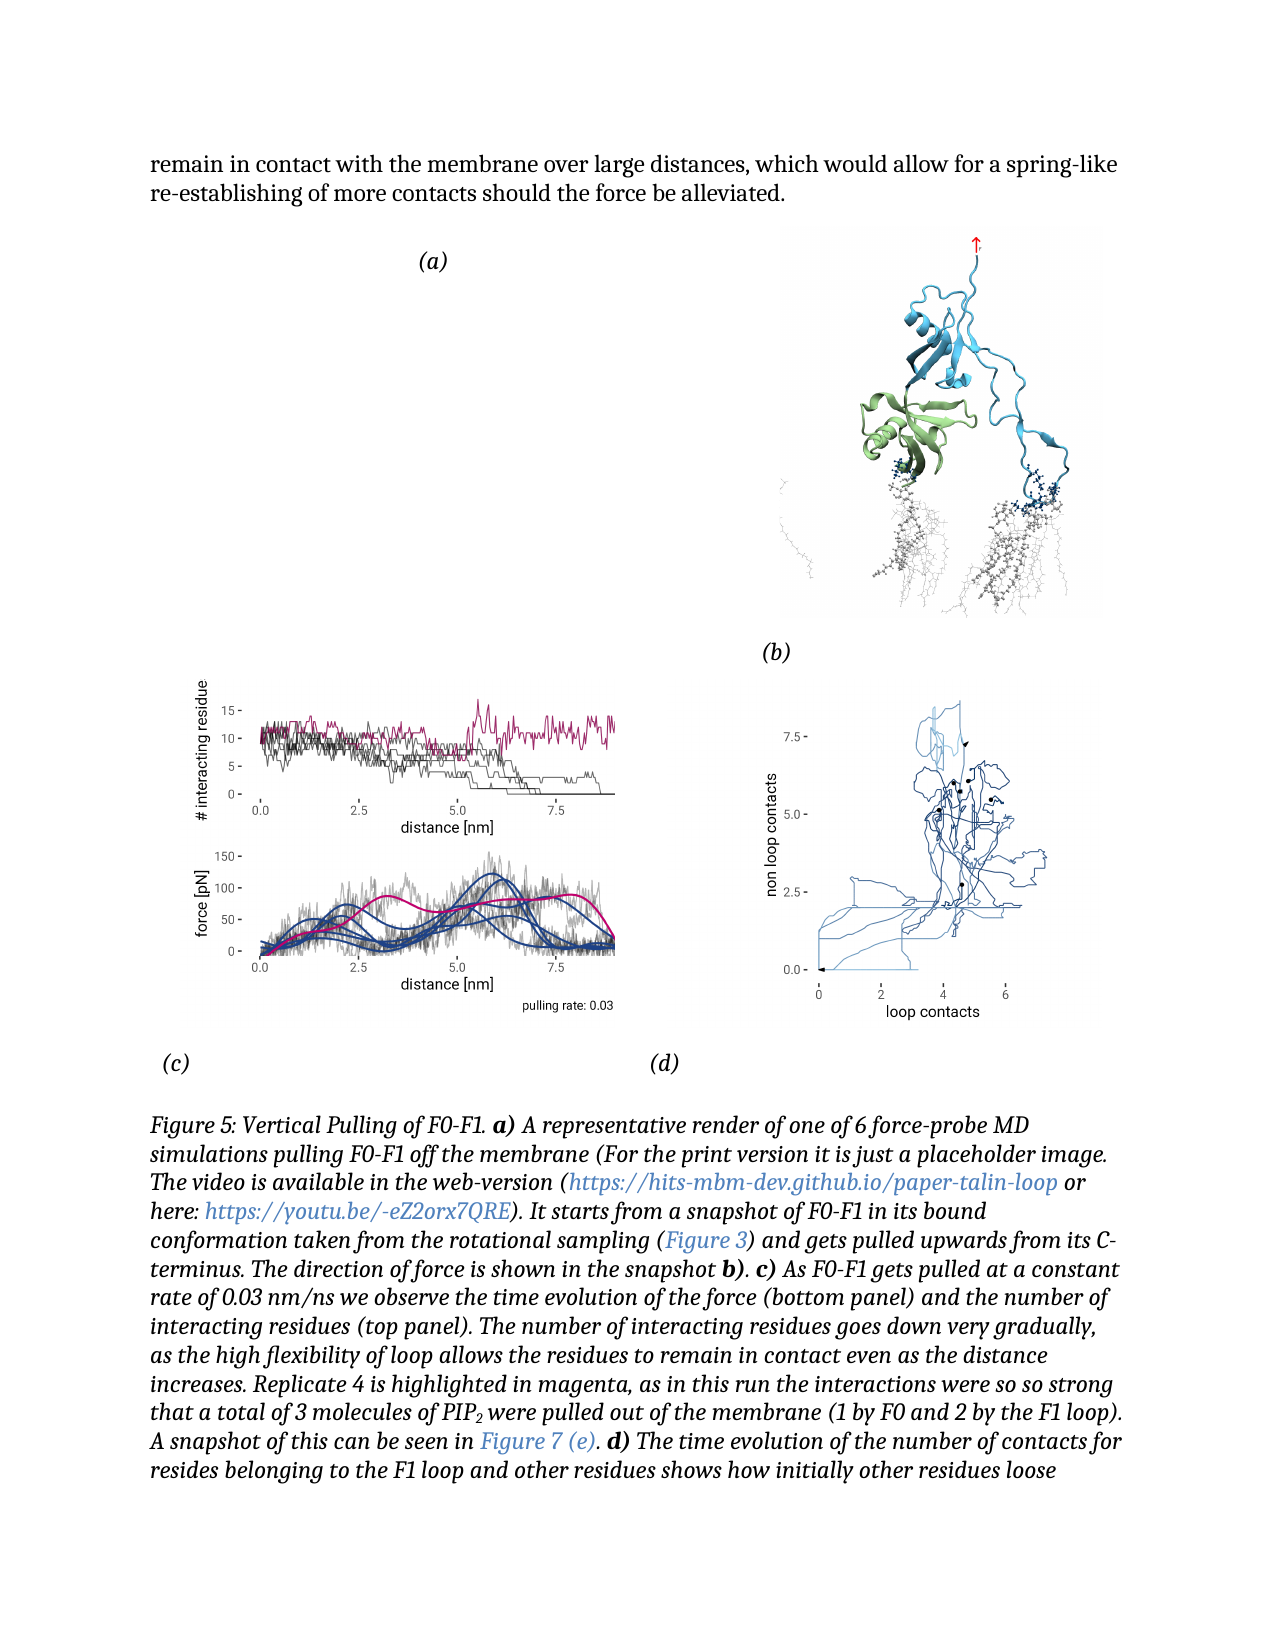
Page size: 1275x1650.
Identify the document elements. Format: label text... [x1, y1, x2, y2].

table_header [626, 680, 1114, 1090]
picture [180, 679, 615, 1028]
table_header [139, 680, 626, 1090]
picture [667, 679, 1103, 1028]
picture [779, 226, 1103, 618]
table_header [738, 226, 1114, 679]
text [150, 150, 1125, 207]
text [150, 1111, 1125, 1484]
table_header (a) [139, 226, 738, 679]
